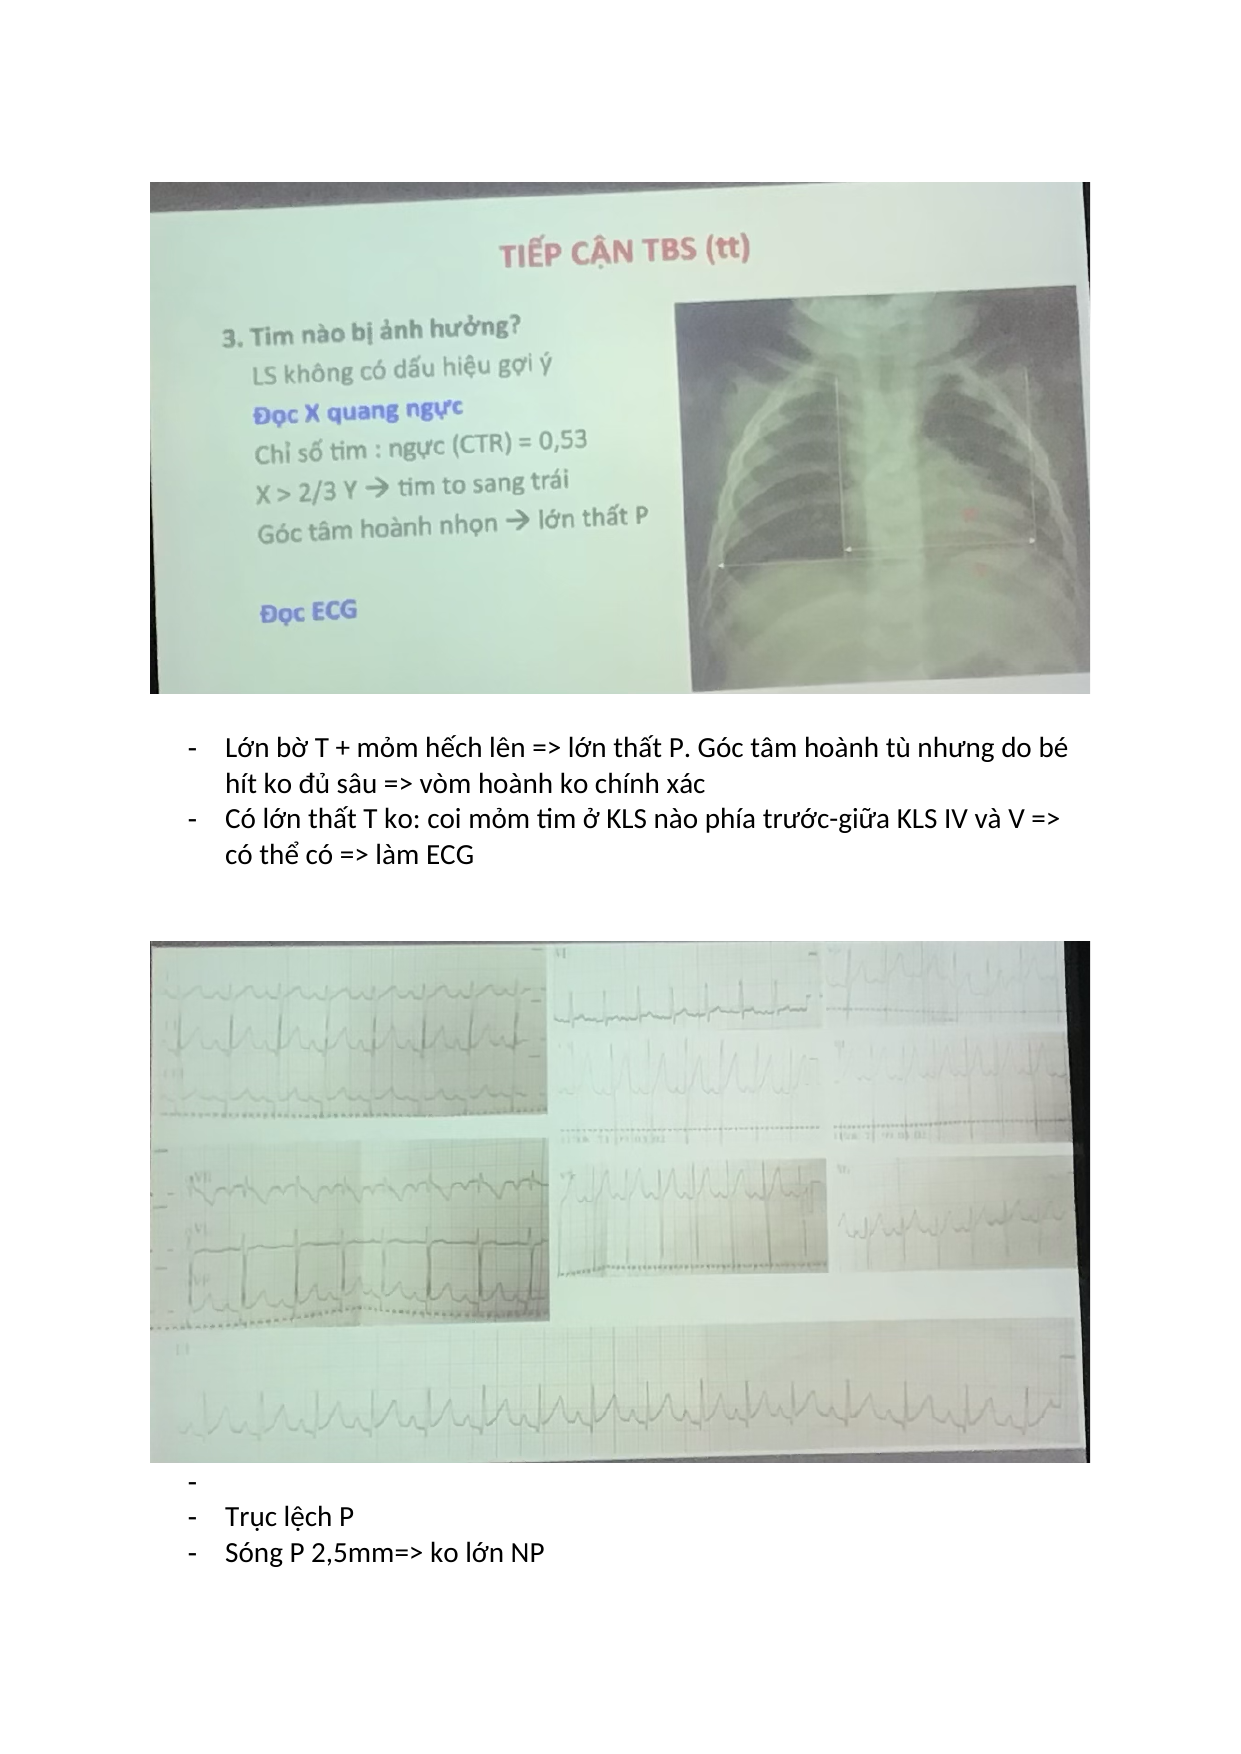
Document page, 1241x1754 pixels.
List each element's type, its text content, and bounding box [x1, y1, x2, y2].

picture [150, 941, 1091, 1463]
list Có lớn thất T ko: coi mỏm tim ở KLS nào phía trước-giữa KLS IV và V => có thể có => làm ECG [187, 801, 1090, 872]
list Lớn bờ T + mỏm hếch lên => lớn thất P. Góc tâm hoành tù nhưng do bé hít ko đủ sâu => vòm hoành ko chính xác [187, 729, 1090, 801]
picture [150, 182, 1091, 694]
list Trục lệch P [187, 1498, 1090, 1534]
list Sóng P 2,5mm=> ko lớn NP [187, 1534, 1090, 1569]
